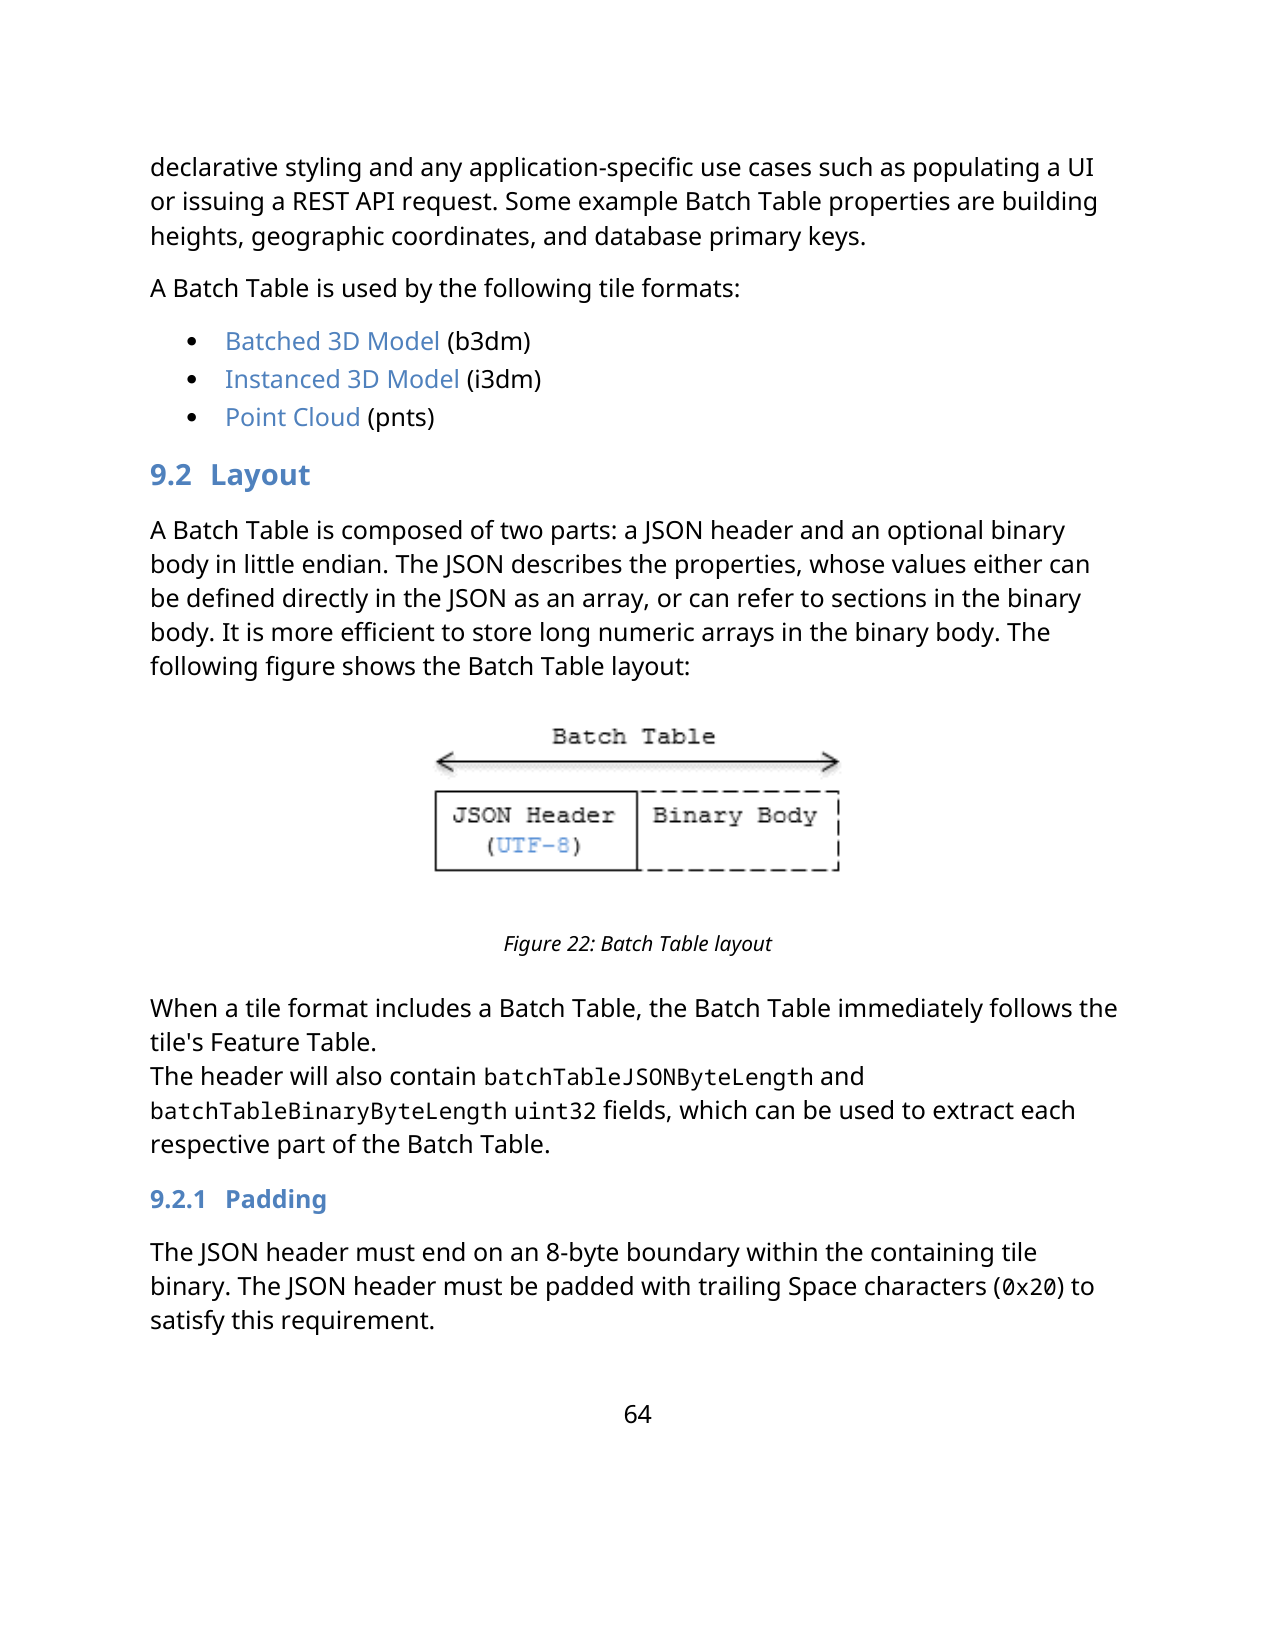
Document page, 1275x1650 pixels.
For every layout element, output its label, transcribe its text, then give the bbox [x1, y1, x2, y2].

list Instanced 3D Model (i3dm) [187, 362, 1125, 396]
text Figure 22: Batch Table layout [150, 929, 1125, 957]
text A Batch Table is composed of two parts: a JSON header and an optional binary body in little endian. The JSON describes the properties, whose values either can be defined directly in the JSON as an array, or can refer to sections in the binary body. It is more efficient to store long numeric arrays in the binary body. The following figure shows the Batch Table layout: [150, 513, 1125, 683]
text The JSON header must end on an 8-byte boundary within the containing tile binary. The JSON header must be padded with trailing Space characters (0x20) to satisfy this requirement. [150, 1234, 1125, 1337]
list Batched 3D Model (b3dm) [187, 324, 1125, 358]
subtitle Padding [150, 1182, 1125, 1216]
subtitle Layout [150, 454, 1125, 494]
text A Batch Table is used by the following tile formats: [150, 271, 1125, 305]
list Point Cloud (pnts) [187, 399, 1125, 433]
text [150, 150, 1125, 252]
text When a tile format includes a Batch Table, the Batch Table immediately follows the tile's Feature Table. The header will also contain batchTableJSONByteLength and batchTableBinaryByteLength uint32 fields, which can be used to extract each respective part of the Batch Table. [150, 990, 1125, 1161]
picture [398, 701, 877, 911]
